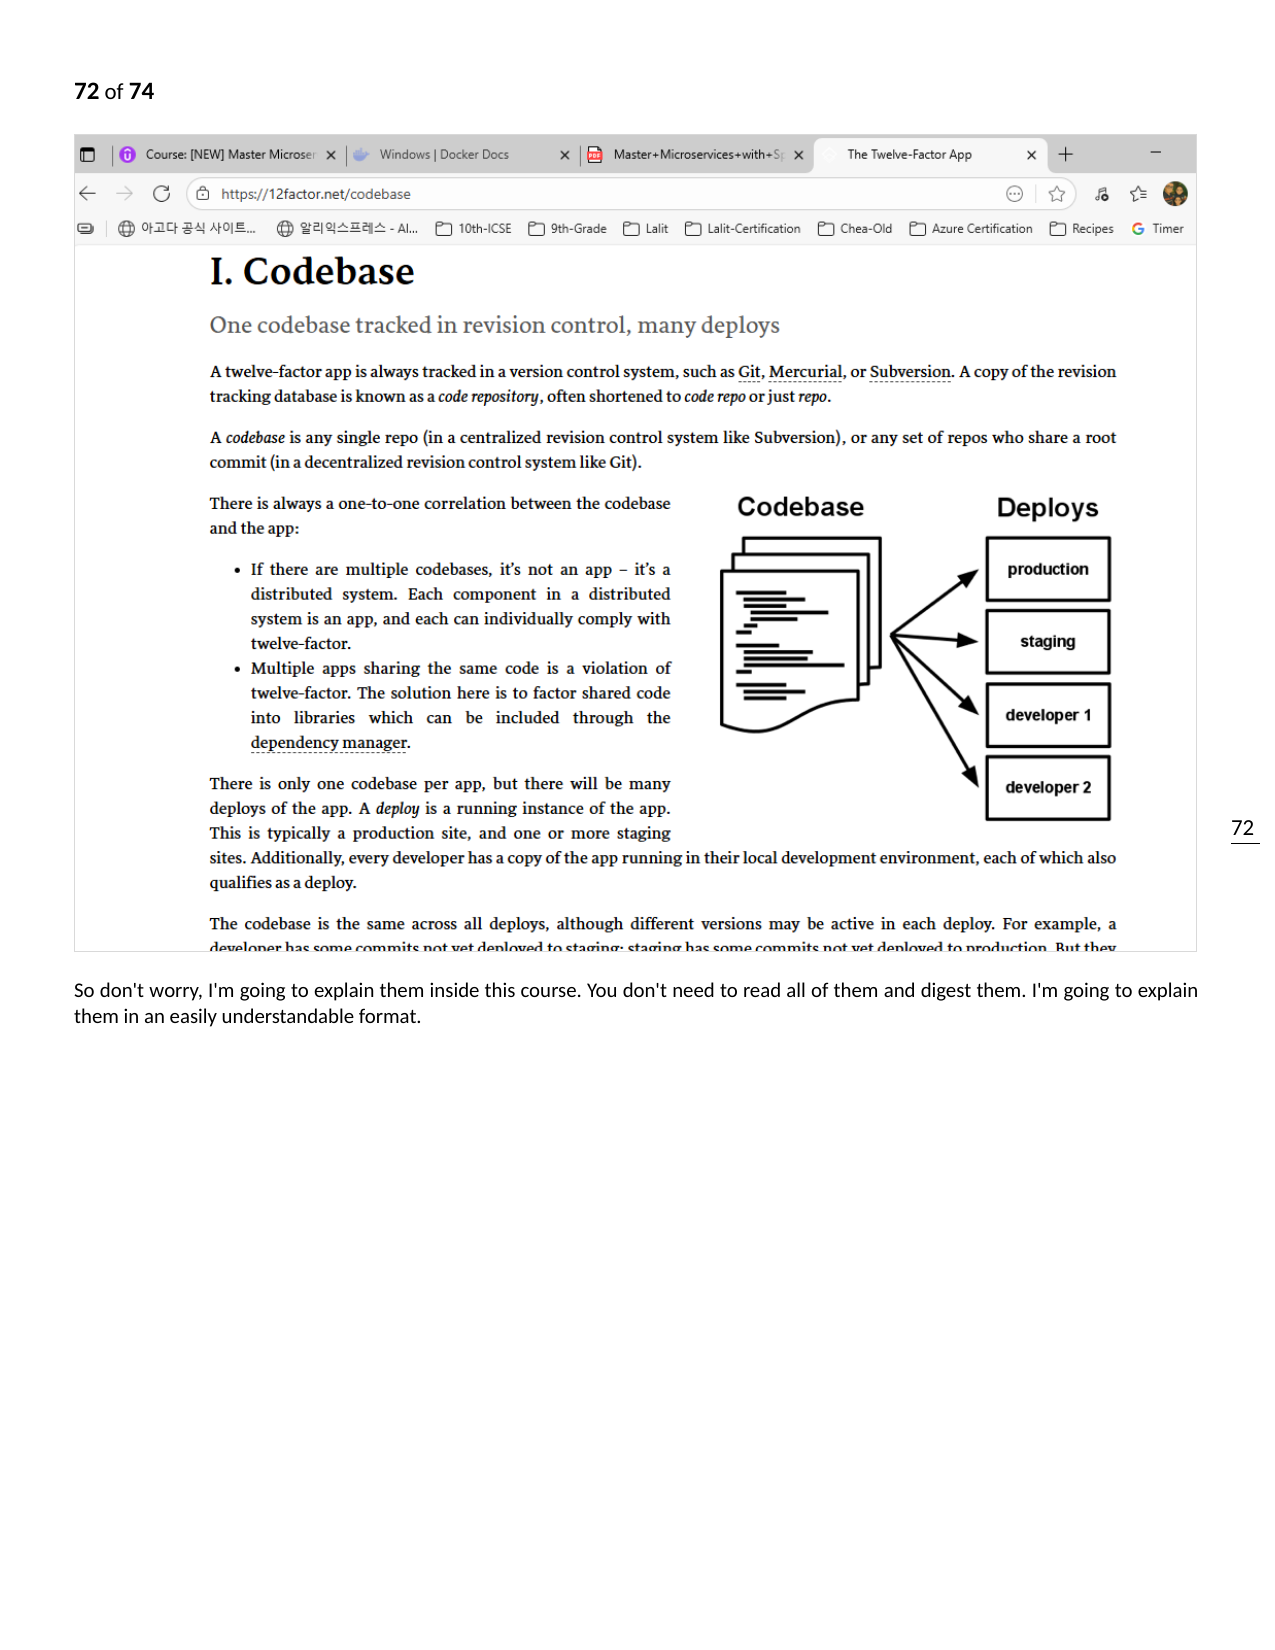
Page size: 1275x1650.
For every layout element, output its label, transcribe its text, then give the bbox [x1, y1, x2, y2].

text So don't worry, I'm going to explain them inside this course. You don't need to read all of them and digest them. I'm going to explain them in an easily understandable format. [74, 978, 1201, 1028]
picture [75, 135, 1196, 951]
